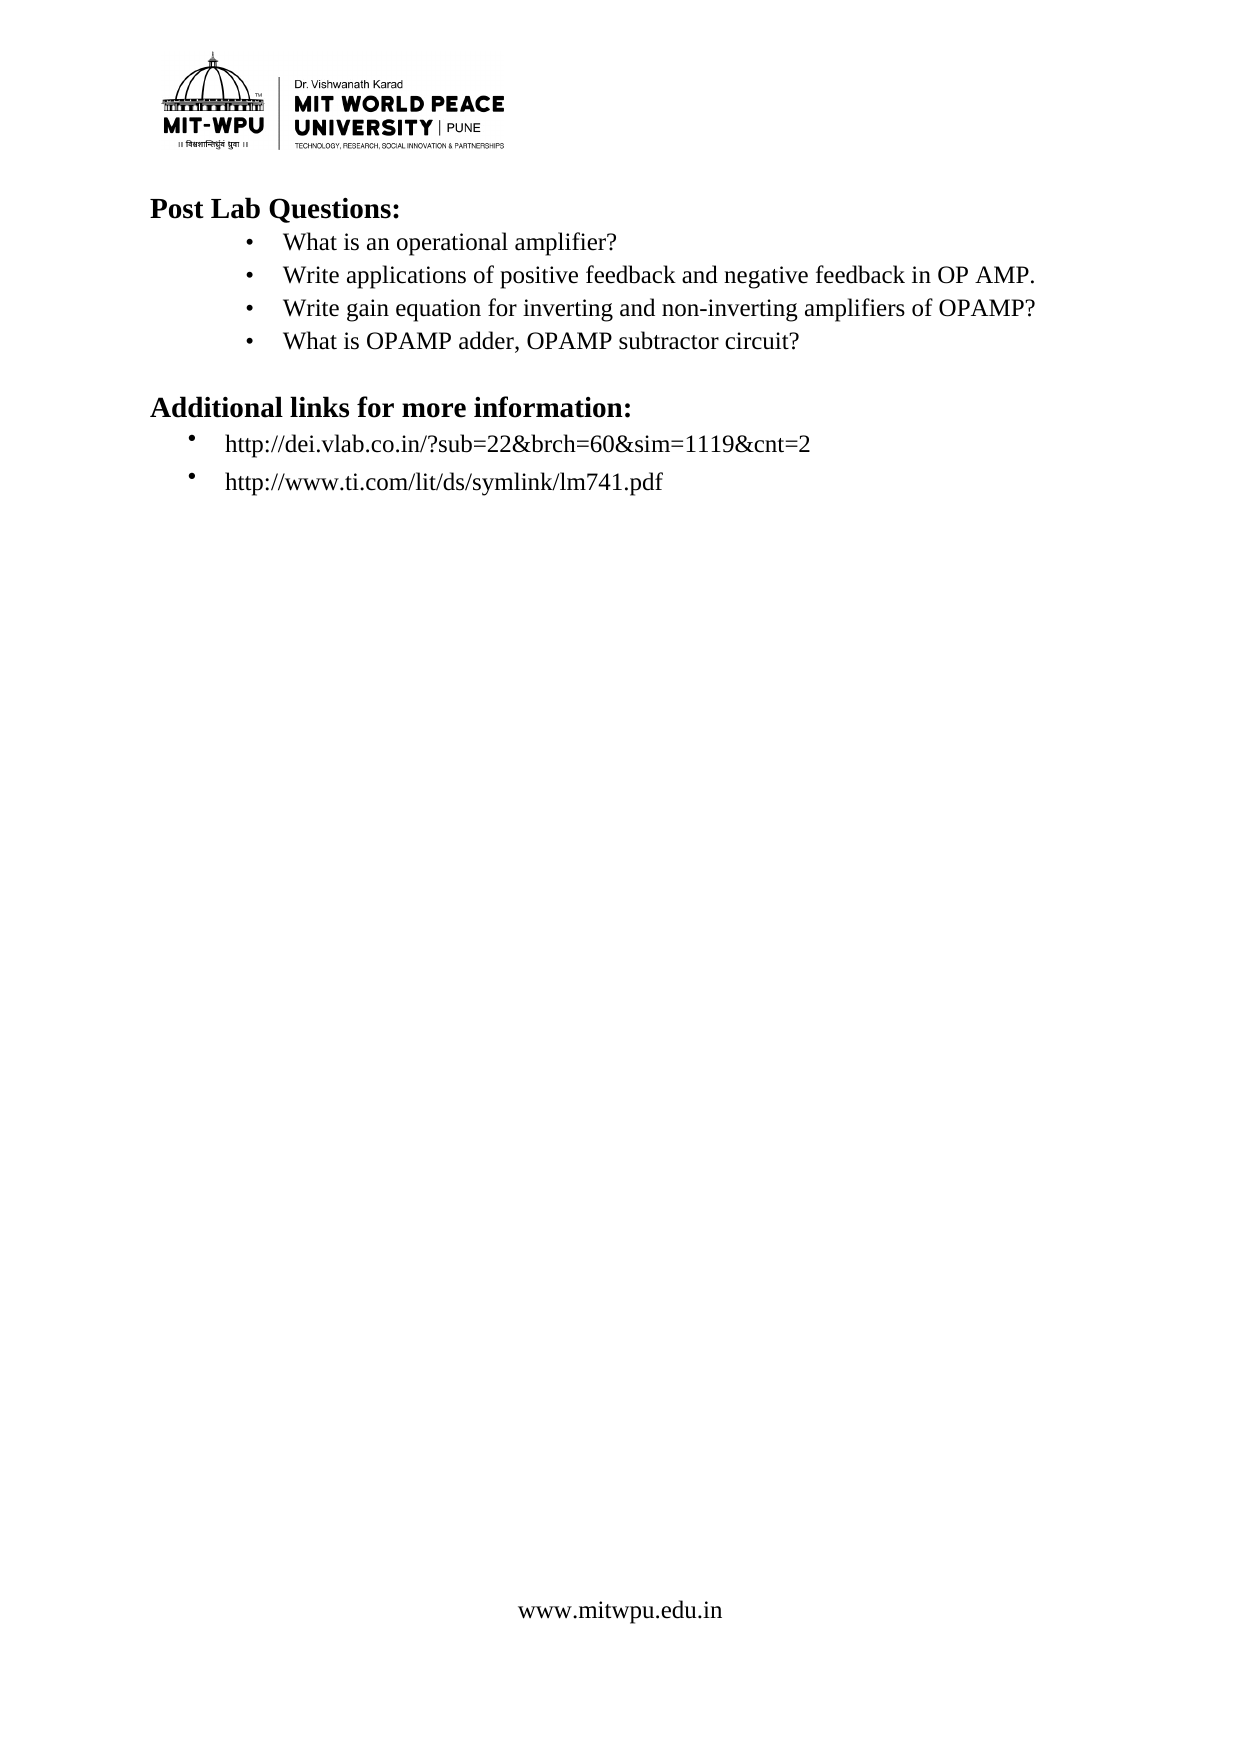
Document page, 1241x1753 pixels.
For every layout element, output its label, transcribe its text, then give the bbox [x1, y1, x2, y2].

list What is OPAMP adder, OPAMP subtractor circuit? [245, 326, 1103, 355]
list http://www.ti.com/lit/ds/symlink/lm741.pdf [187, 466, 1103, 495]
list http://dei.vlab.co.in/?sub=22&brch=60&sim=1119&cnt=2 [187, 429, 1103, 458]
list Write gain equation for inverting and non-inverting amplifiers of OPAMP? [245, 293, 1103, 322]
list Write applications of positive feedback and negative feedback in OP AMP. [245, 260, 1103, 289]
text Additional links for more information: [150, 390, 1103, 424]
text Post Lab Questions: [150, 191, 1103, 224]
picture [160, 51, 505, 150]
list What is an operational amplifier? [245, 227, 1103, 256]
